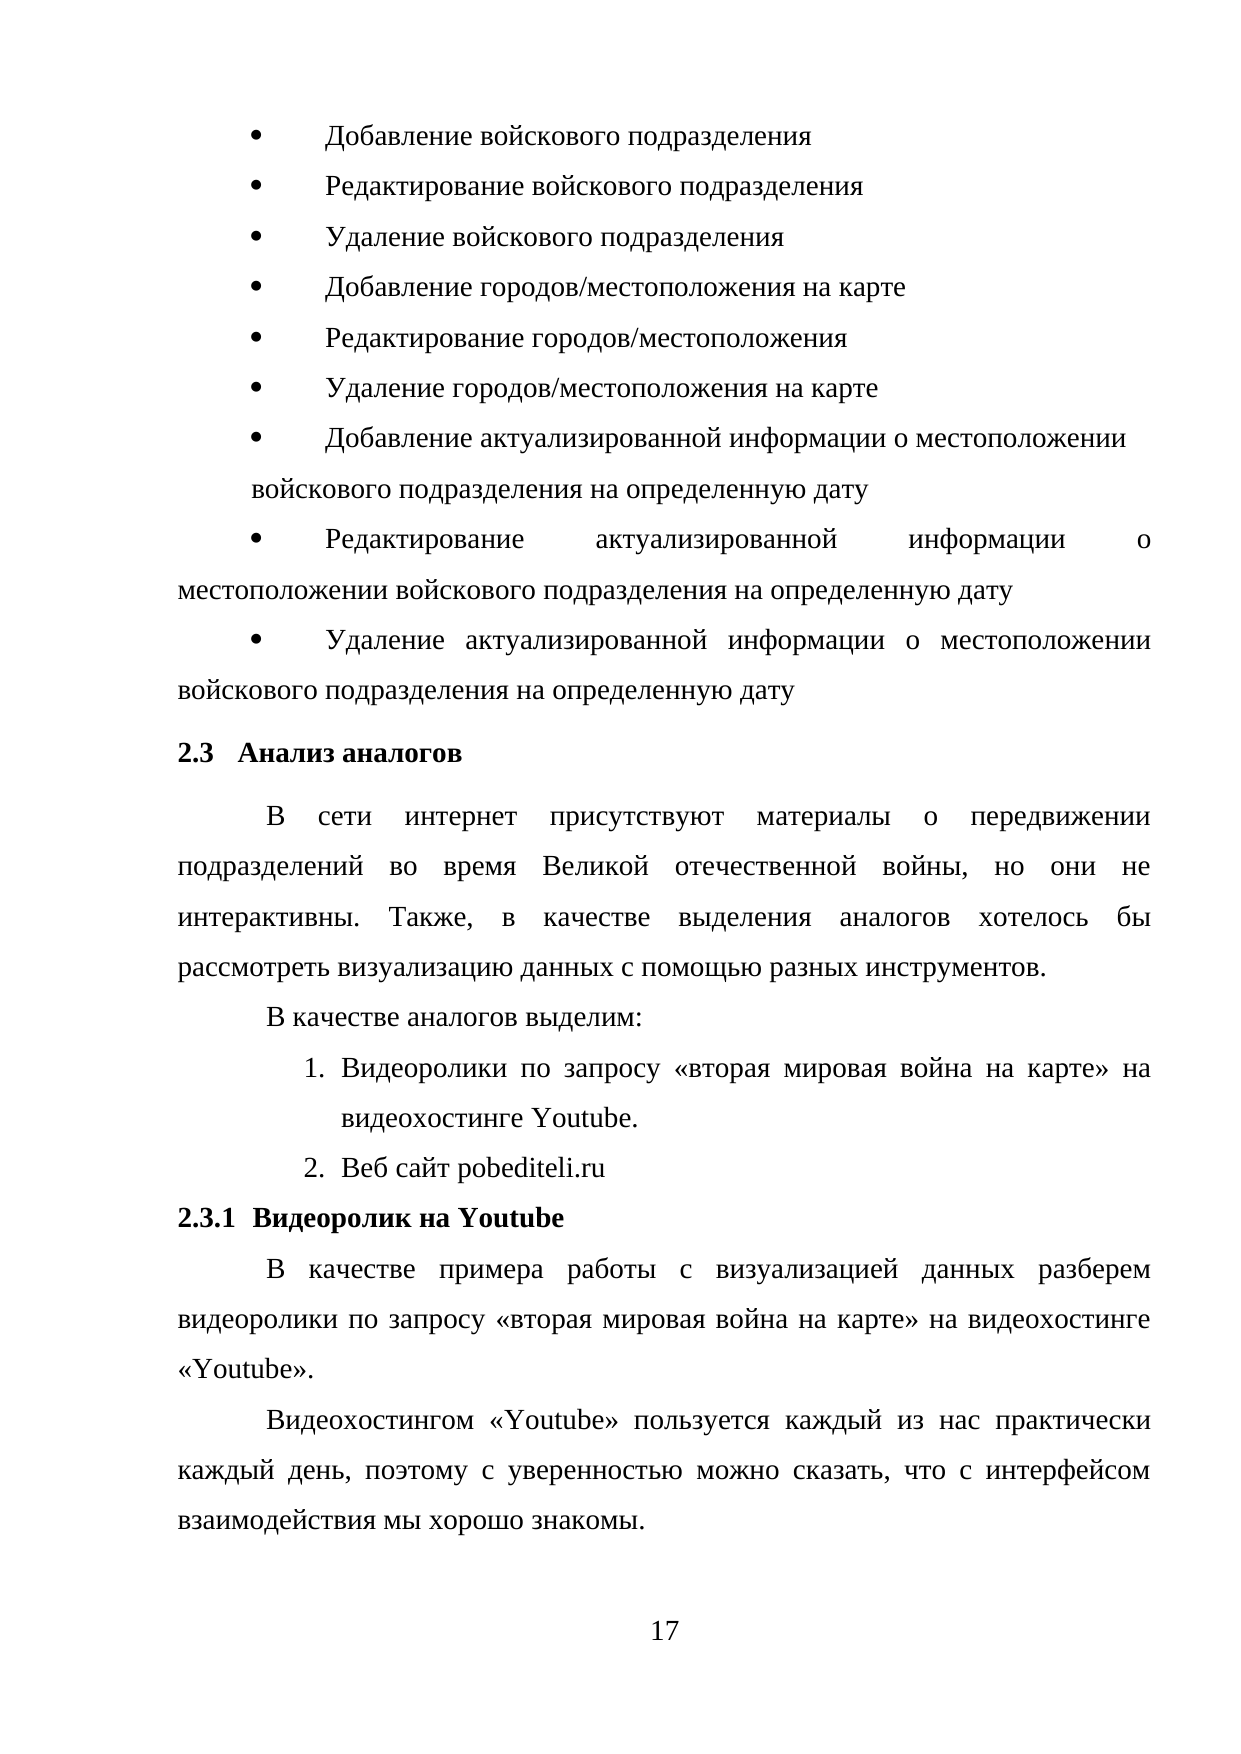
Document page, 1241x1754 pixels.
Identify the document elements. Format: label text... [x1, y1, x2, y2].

list Видеоролики по запросу «вторая мировая война на карте» на видеохостинге Youtube. [303, 1050, 1152, 1133]
list Удаление войскового подразделения [177, 219, 1152, 253]
list Редактирование актуализированной информации о местоположении войскового подразделения на определенную дату [177, 521, 1152, 605]
list Редактирование войскового подразделения [177, 168, 1152, 202]
text войскового подразделения на определенную дату [177, 471, 1152, 504]
list Редактирование городов/местоположения [177, 320, 1152, 353]
text Видеохостингом «Youtube» пользуется каждый из нас практически каждый день, поэтому с уверенностью можно сказать, что с интерфейсом взаимодействия мы хорошо знакомы. [177, 1402, 1152, 1536]
subtitle Видеоролик на Youtube [177, 1201, 1152, 1234]
list Добавление актуализированной информации о местоположении [177, 421, 1152, 454]
list Удаление городов/местоположения на карте [177, 370, 1152, 404]
list Добавление городов/местоположения на карте [177, 269, 1152, 303]
list Добавление войскового подразделения [177, 118, 1152, 152]
list Веб сайт pobediteli.ru [303, 1150, 1152, 1184]
text В качестве примера работы с визуализацией данных разберем видеоролики по запросу «вторая мировая война на карте» на видеохостинге «Youtube». [177, 1251, 1152, 1385]
text В качестве аналогов выделим: [177, 999, 1152, 1033]
subtitle Анализ аналогов [177, 735, 1152, 769]
text В сети интернет присутствуют материалы о передвижении подразделений во время Великой отечественной войны, но они не интерактивны. Также, в качестве выделения аналогов хотелось бы рассмотреть визуализацию данных с помощью разных инструментов. [177, 798, 1152, 983]
list Удаление актуализированной информации о местоположении войскового подразделения на определенную дату [177, 622, 1152, 706]
